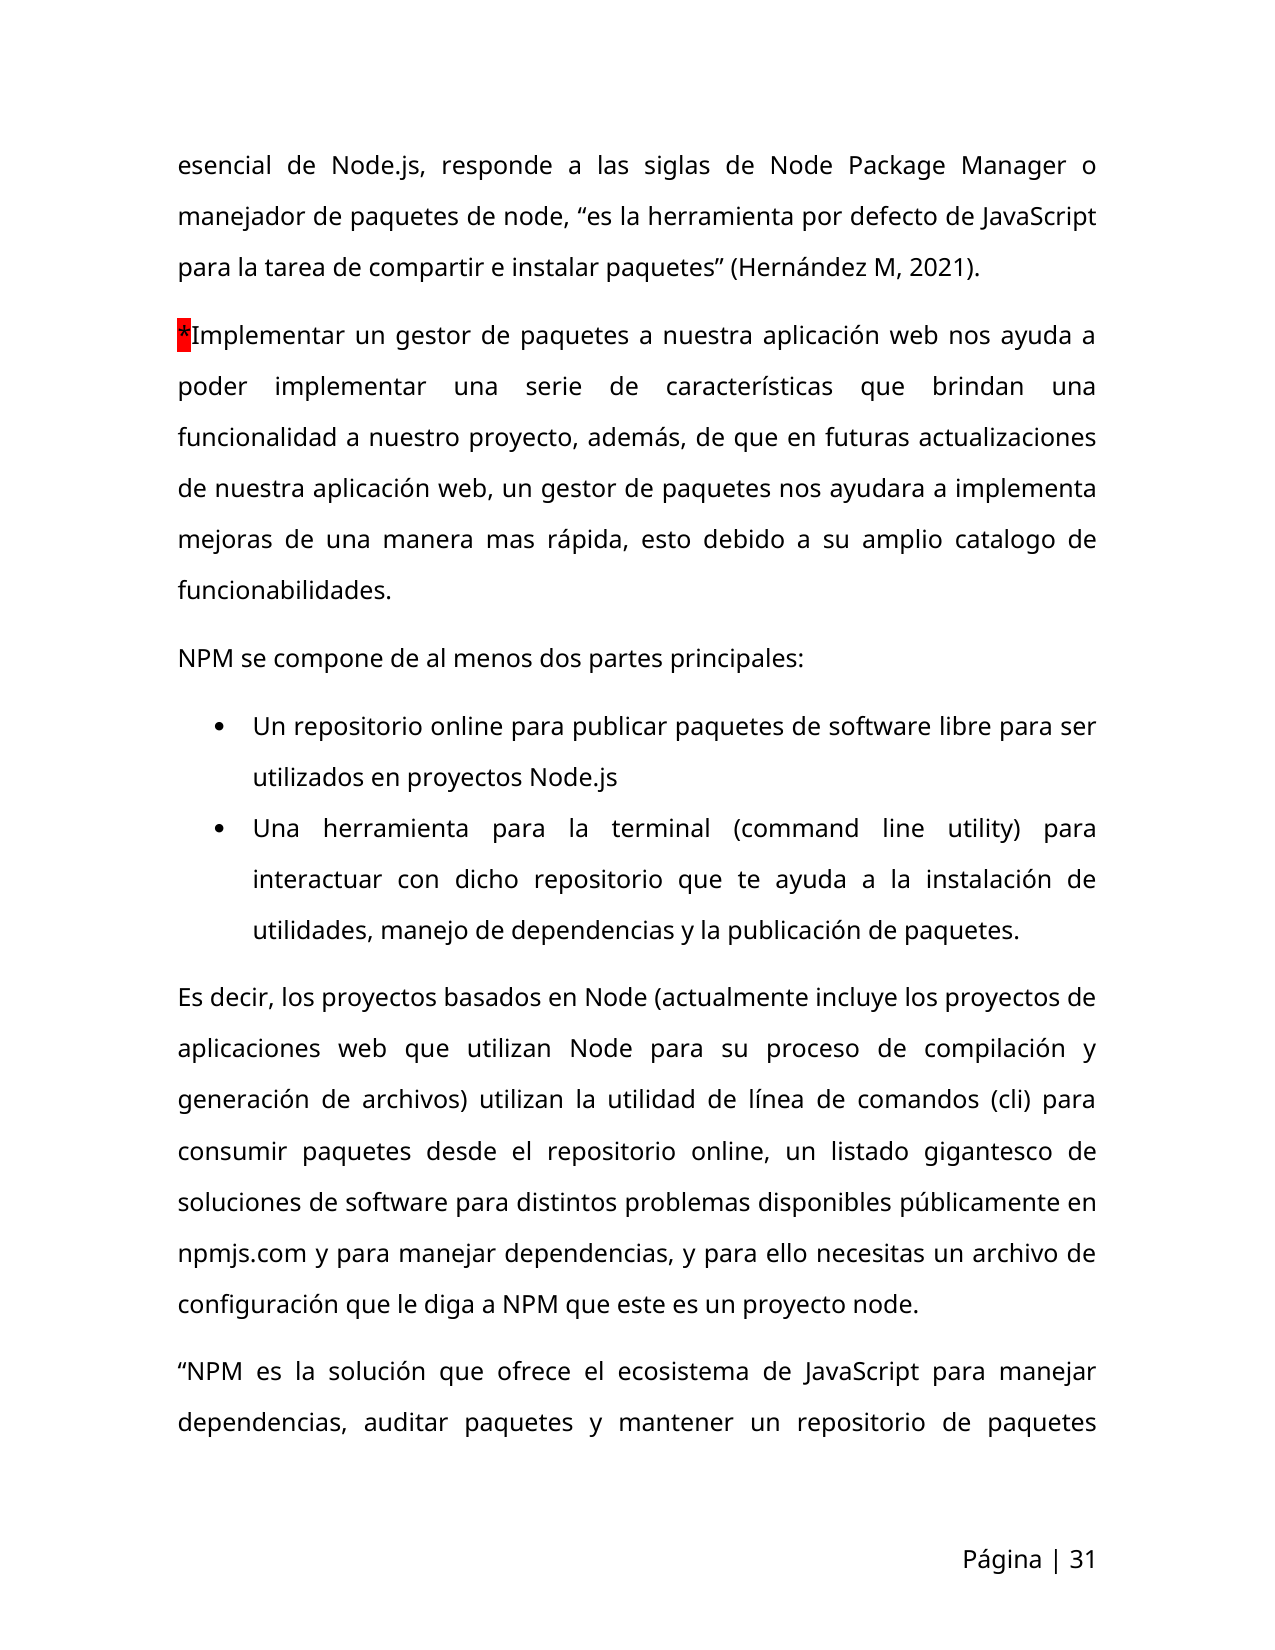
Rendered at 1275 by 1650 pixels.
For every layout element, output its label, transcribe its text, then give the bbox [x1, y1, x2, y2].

list Una herramienta para la terminal (command line utility) para interactuar con dicho repositorio que te ayuda a la instalación de utilidades, manejo de dependencias y la publicación de paquetes. [215, 810, 1098, 946]
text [177, 148, 1098, 284]
list Un repositorio online para publicar paquetes de software libre para ser utilizados en proyectos Node.js [215, 708, 1098, 793]
text NPM se compone de al menos dos partes principales: [177, 640, 1098, 674]
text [177, 1354, 1098, 1439]
text *Implementar un gestor de paquetes a nuestra aplicación web nos ayuda a poder implementar una serie de características que brindan una funcionalidad a nuestro proyecto, además, de que en futuras actualizaciones de nuestra aplicación web, un gestor de paquetes nos ayudara a implementa mejoras de una manera mas rápida, esto debido a su amplio catalogo de funcionabilidades. [177, 317, 1098, 607]
text Es decir, los proyectos basados en Node (actualmente incluye los proyectos de aplicaciones web que utilizan Node para su proceso de compilación y generación de archivos) utilizan la utilidad de línea de comandos (cli) para consumir paquetes desde el repositorio online, un listado gigantesco de soluciones de software para distintos problemas disponibles públicamente en npmjs.com y para manejar dependencias, y para ello necesitas un archivo de configuración que le diga a NPM que este es un proyecto node. [177, 980, 1098, 1320]
